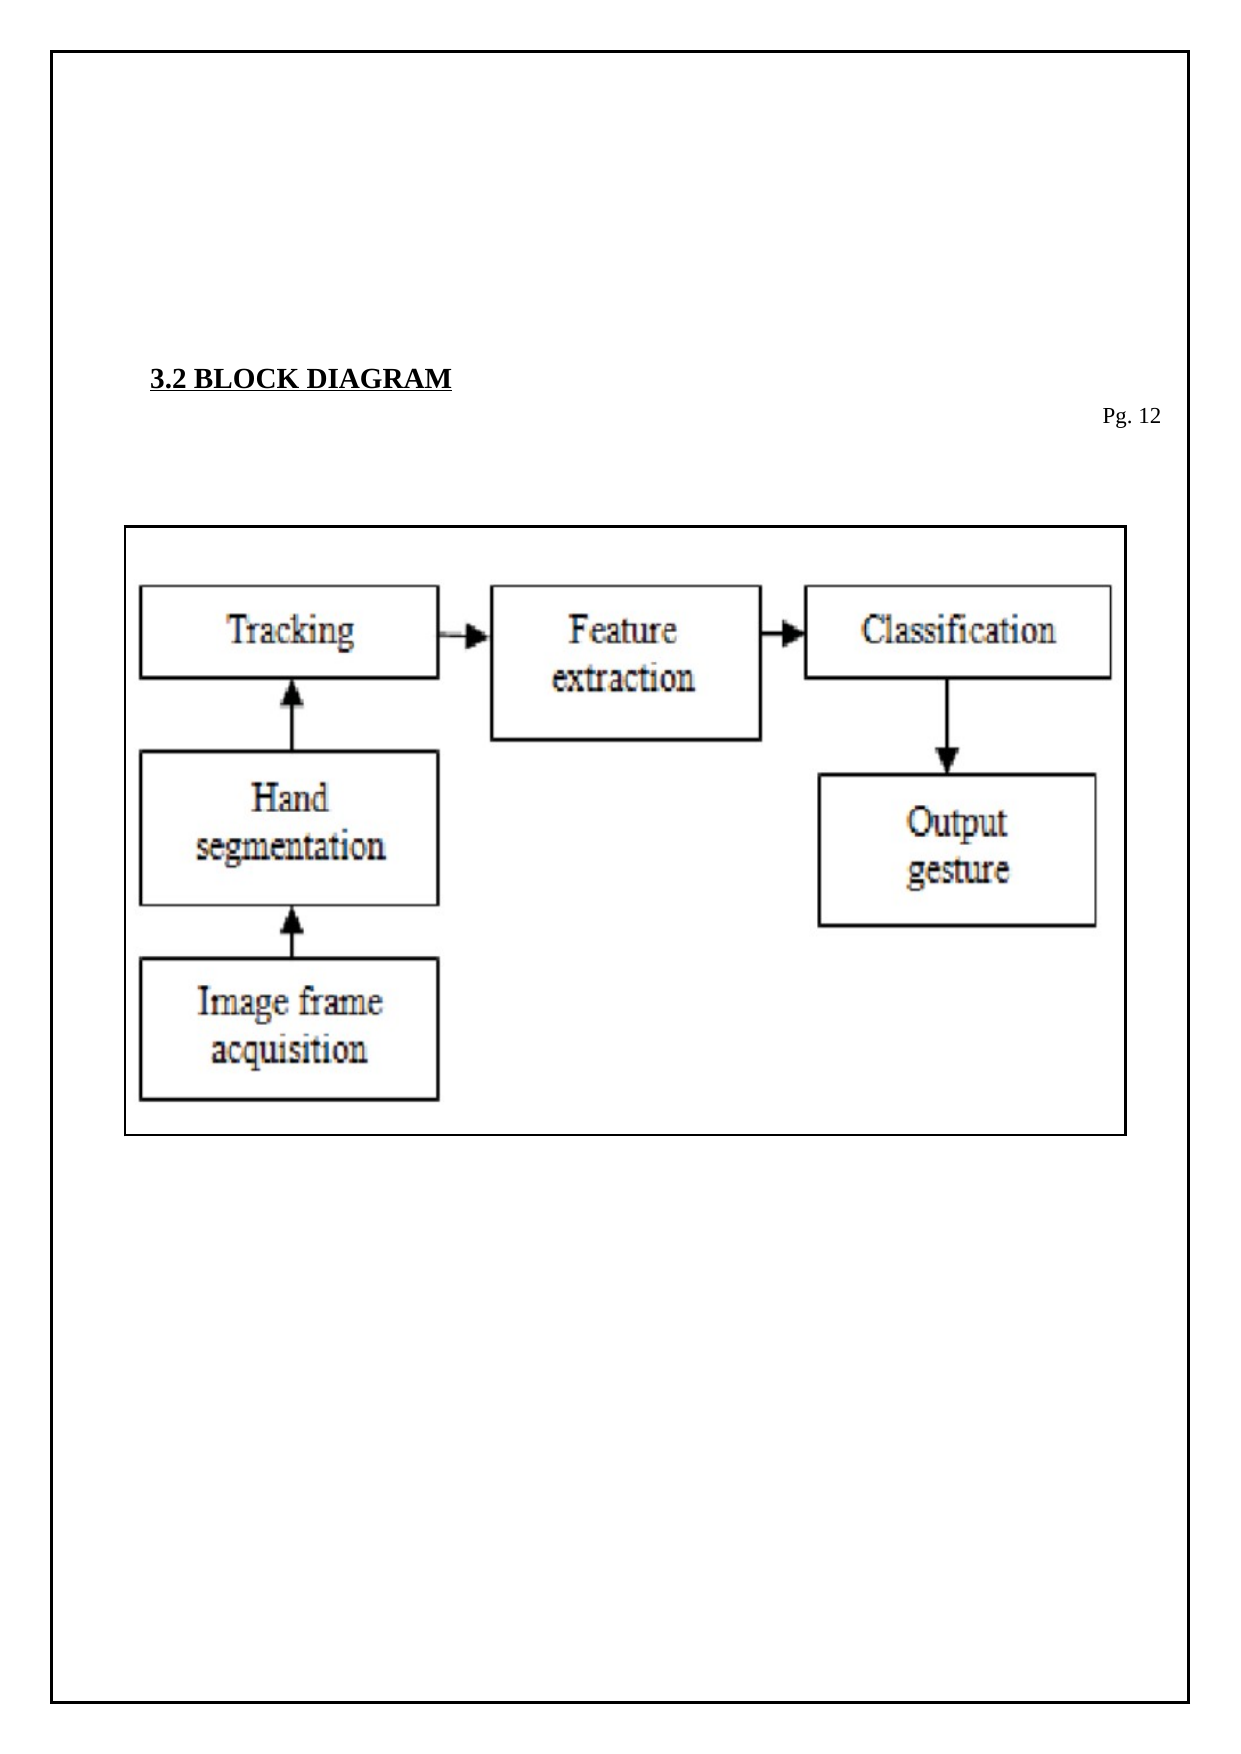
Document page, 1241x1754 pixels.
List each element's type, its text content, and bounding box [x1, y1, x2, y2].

list 3.2 BLOCK DIAGRAM [150, 361, 1080, 394]
picture [126, 528, 1124, 1134]
